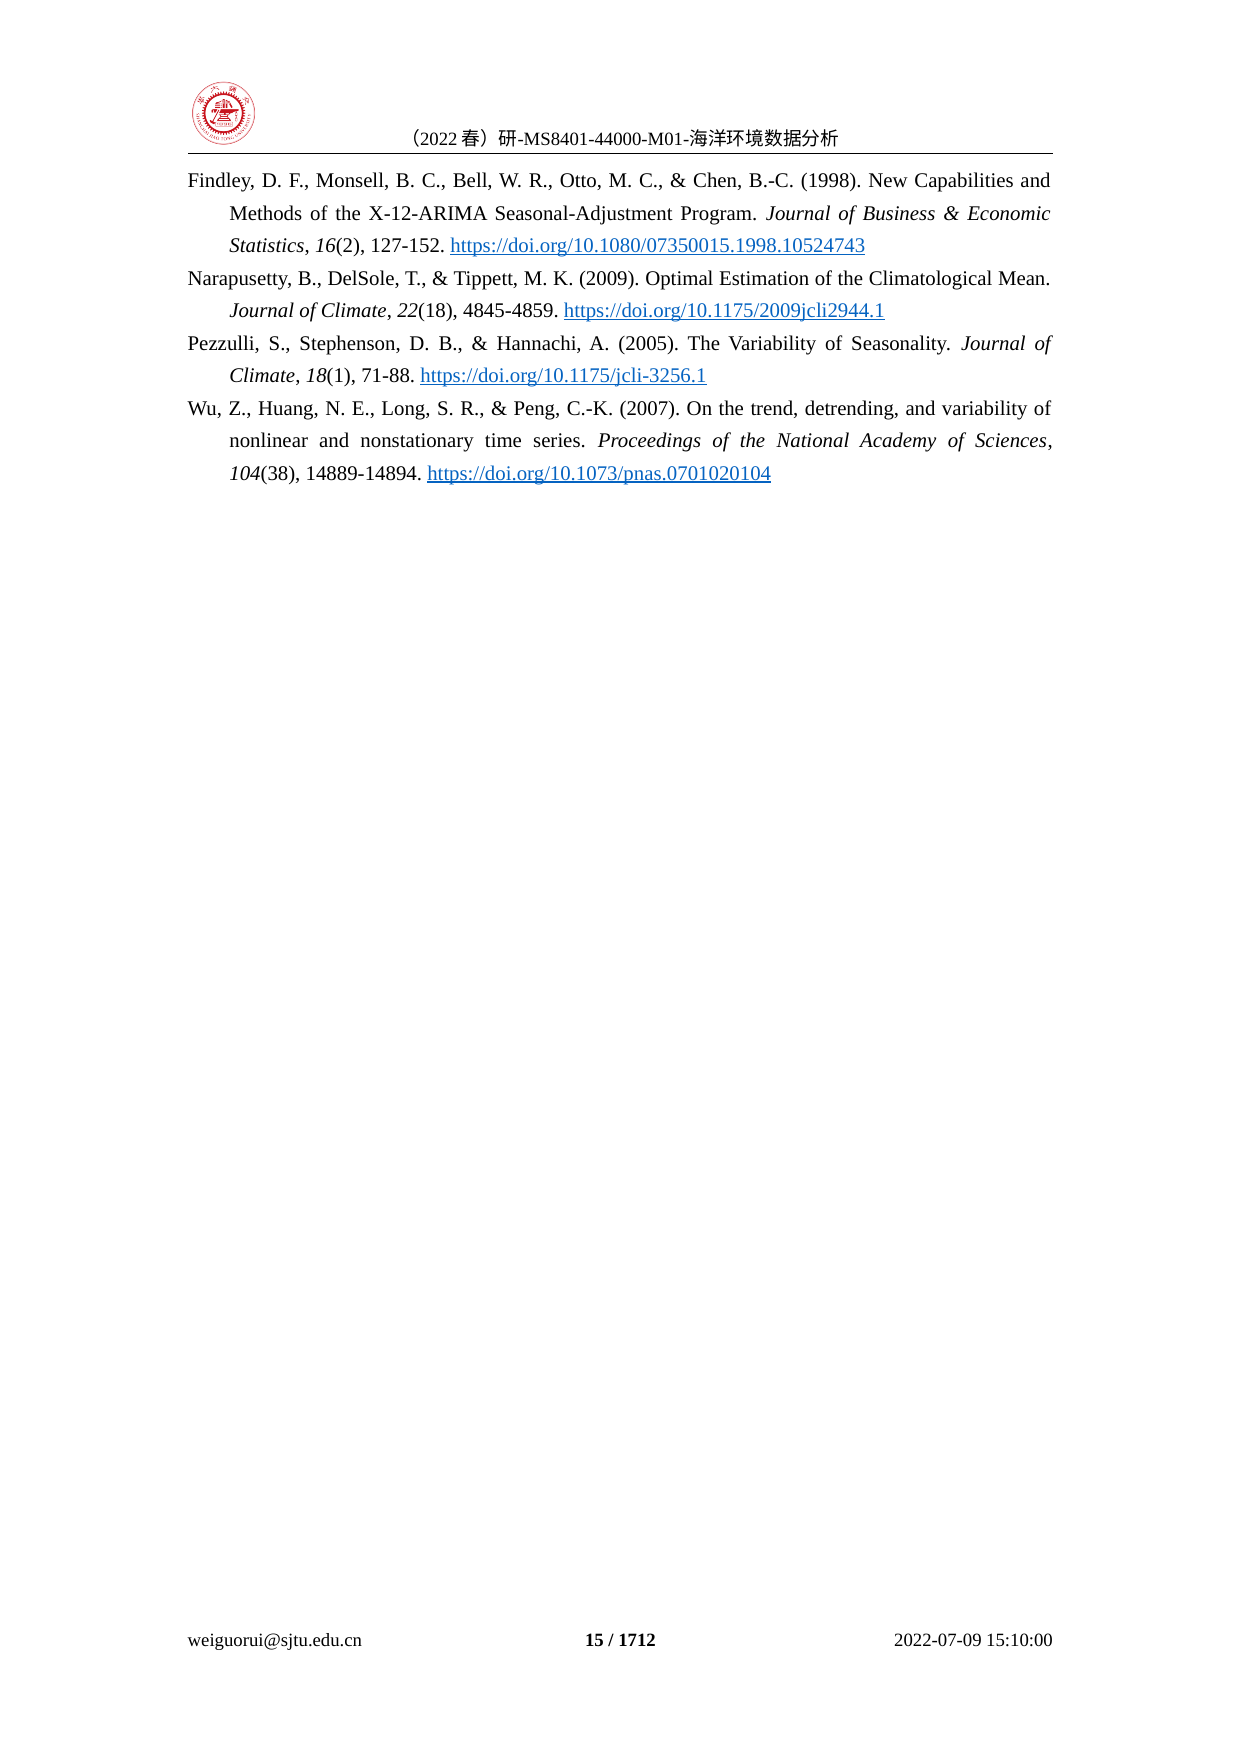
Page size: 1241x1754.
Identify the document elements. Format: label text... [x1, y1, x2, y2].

text Pezzulli, S., Stephenson, D. B., & Hannachi, A. (2005). The Variability of Seasonality. Journal of Climate, 18(1), 71-88. https://doi.org/10.1175/jcli-3256.1 [187, 327, 1053, 392]
picture [188, 77, 259, 148]
text Wu, Z., Huang, N. E., Long, S. R., & Peng, C.-K. (2007). On the trend, detrending, and variability of nonlinear and nonstationary time series. Proceedings of the National Academy of Sciences, 104(38), 14889-14894. https://doi.org/10.1073/pnas.0701020104 [187, 392, 1053, 489]
text Narapusetty, B., DelSole, T., & Tippett, M. K. (2009). Optimal Estimation of the Climatological Mean. Journal of Climate, 22(18), 4845-4859. https://doi.org/10.1175/2009jcli2944.1 [187, 262, 1053, 327]
text Findley, D. F., Monsell, B. C., Bell, W. R., Otto, M. C., & Chen, B.-C. (1998). New Capabilities and Methods of the X-12-ARIMA Seasonal-Adjustment Program. Journal of Business & Economic Statistics, 16(2), 127-152. https://doi.org/10.1080/07350015.1998.10524743 [187, 164, 1053, 262]
